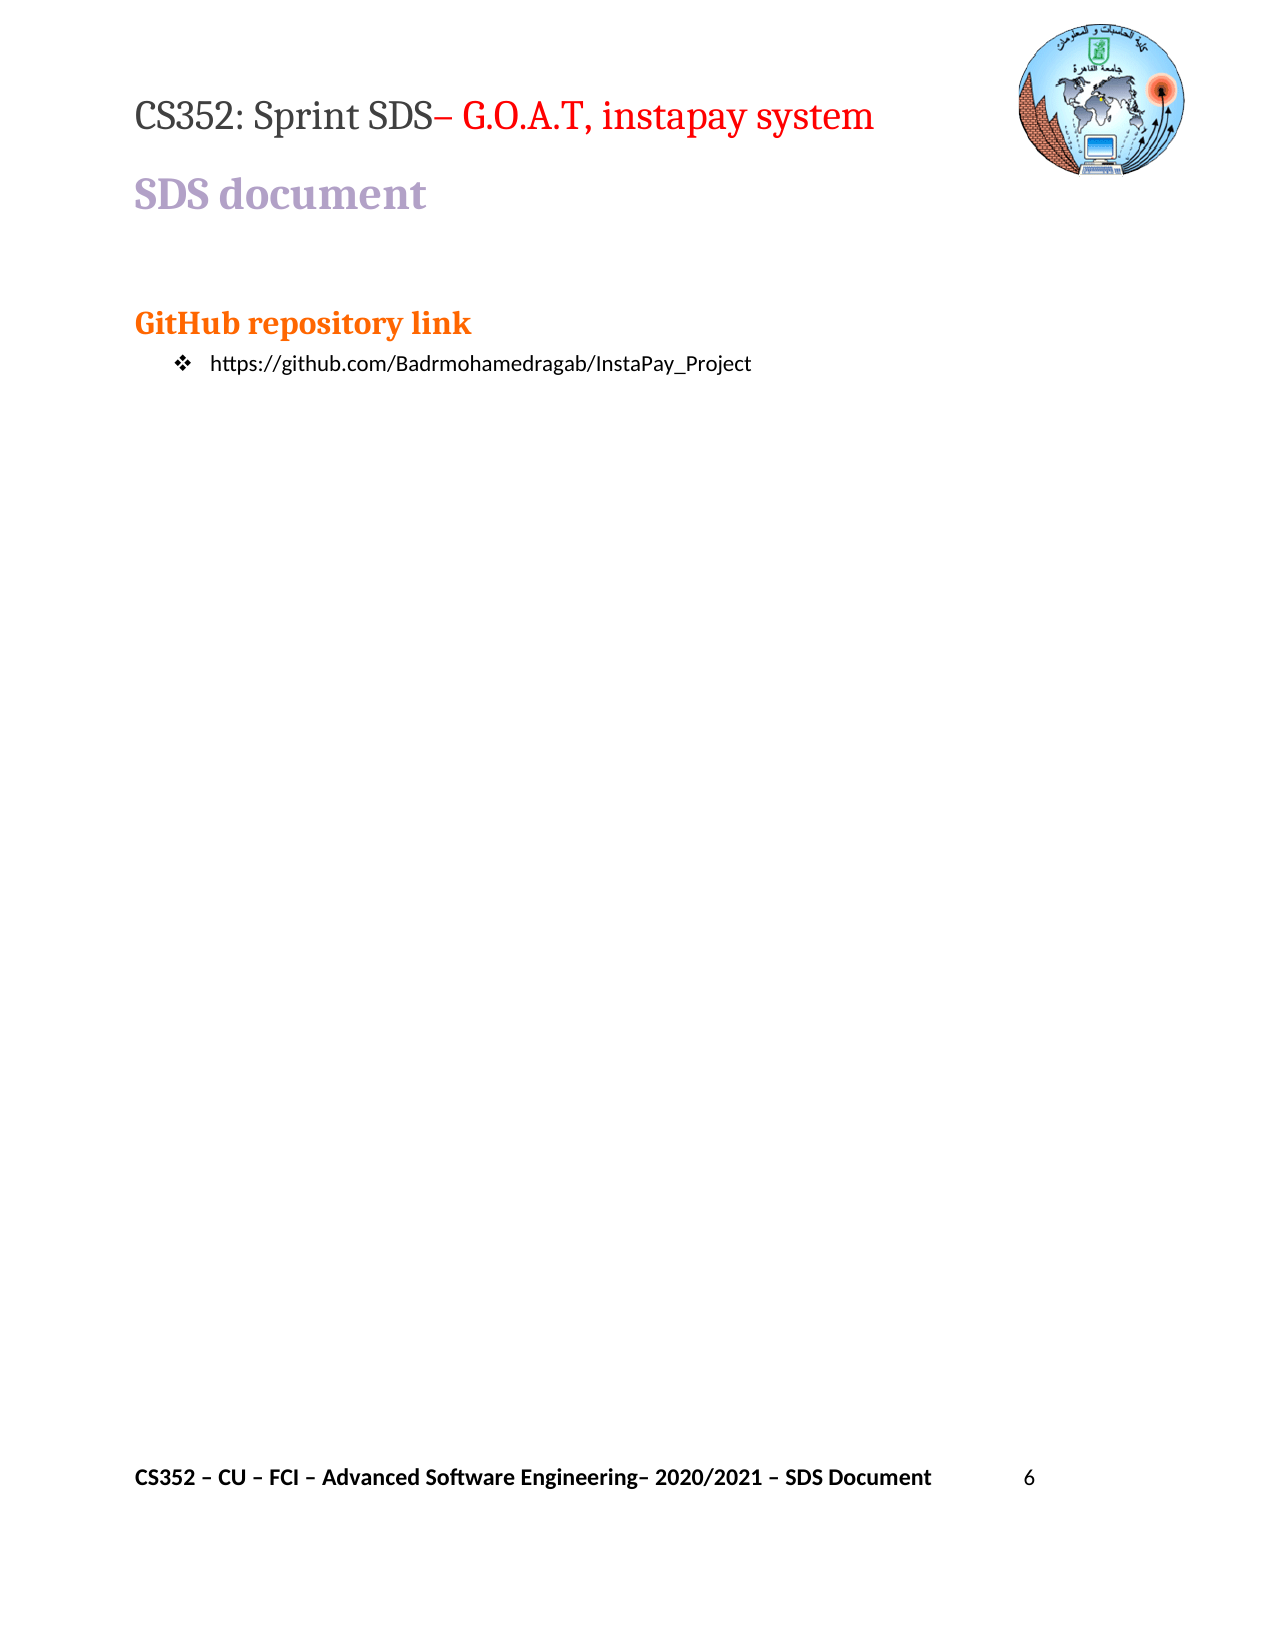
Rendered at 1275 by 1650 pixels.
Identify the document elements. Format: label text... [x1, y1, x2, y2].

list https://github.com/Badrmohamedragab/InstaPay_Project [172, 349, 1140, 377]
picture [1018, 24, 1186, 180]
subtitle GitHub repository link [135, 305, 1140, 343]
